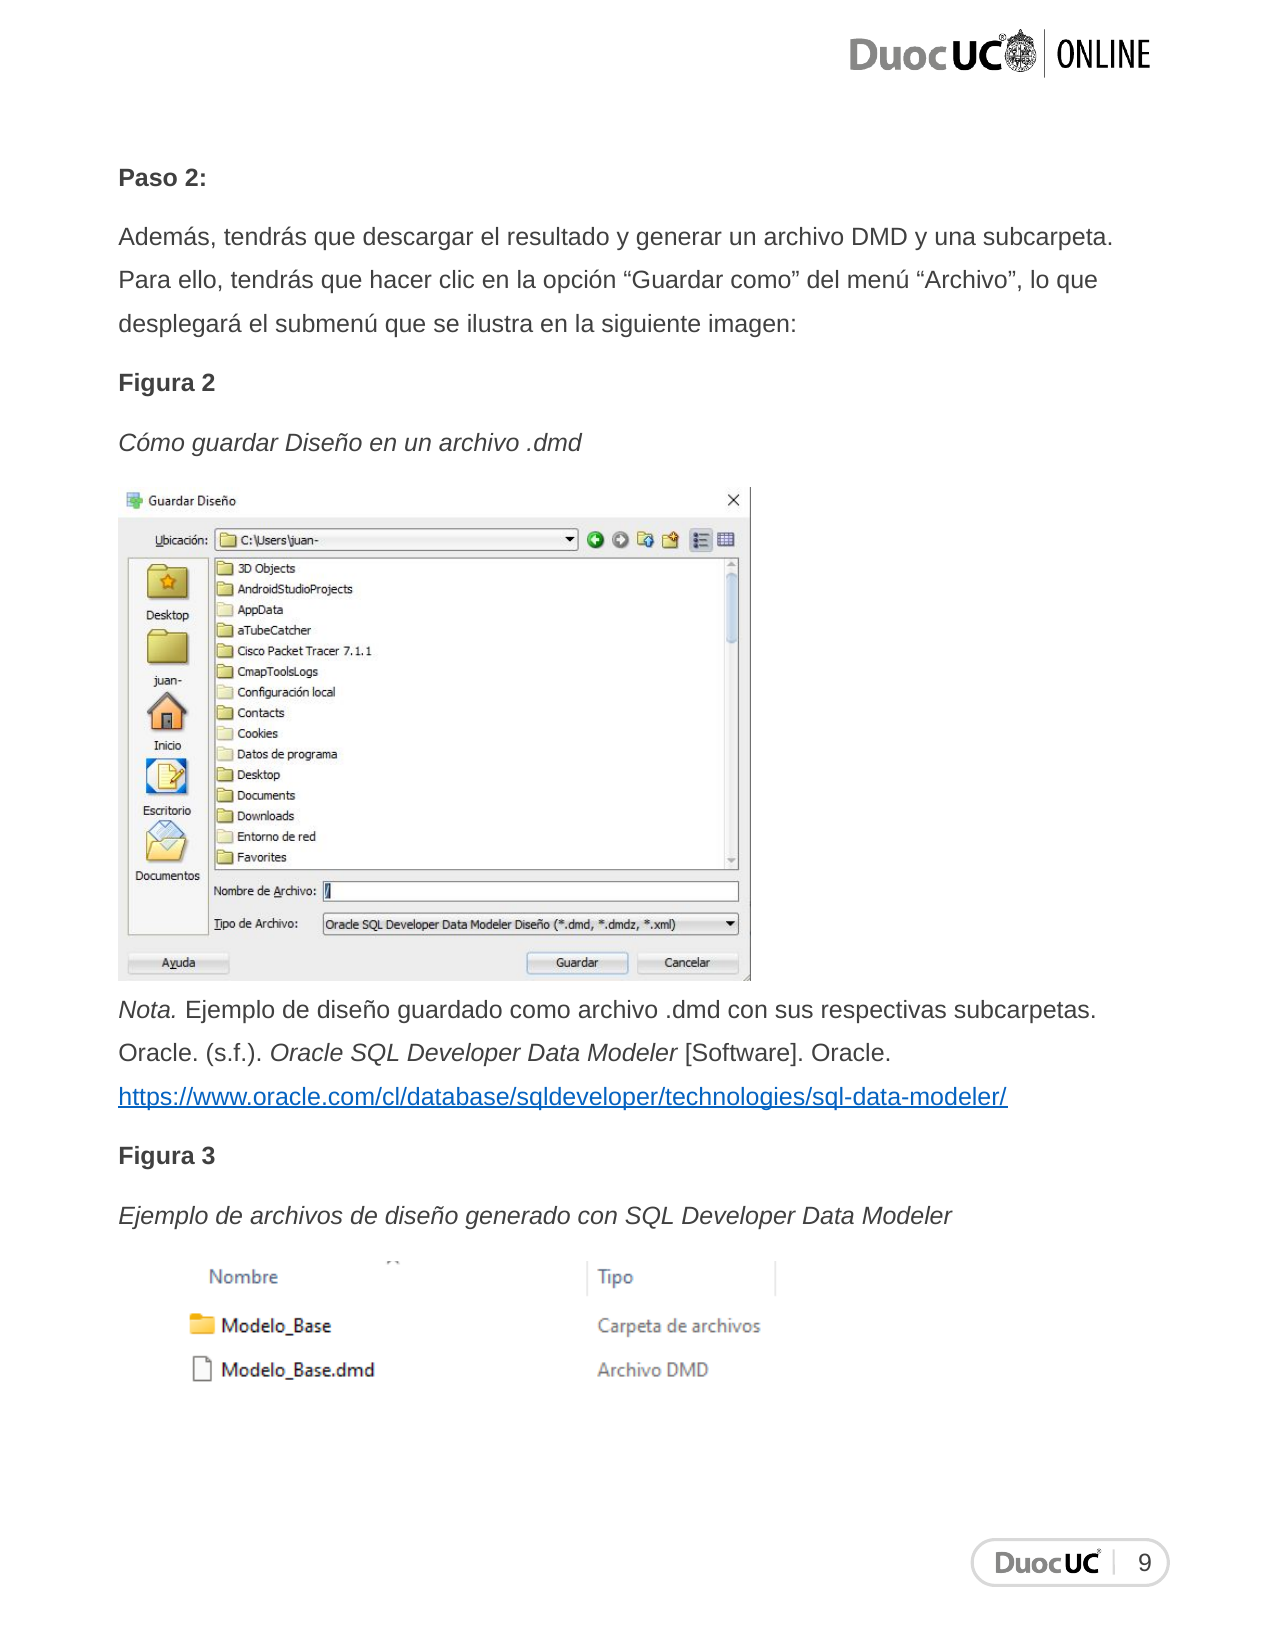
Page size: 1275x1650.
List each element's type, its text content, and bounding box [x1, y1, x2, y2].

text Paso 2: [118, 162, 1152, 191]
text Ejemplo de archivos de diseño generado con SQL Developer Data Modeler [118, 1201, 1152, 1230]
text Figura 3 [118, 1141, 1152, 1170]
text Figura 2 [118, 368, 1152, 397]
text Además, tendrás que descargar el resultado y generar un archivo DMD y una subcarpeta. Para ello, tendrás que hacer clic en la opción “Guardar como” del menú “Archivo”, lo que desplegará el submenú que se ilustra en la siguiente imagen: [118, 222, 1152, 337]
picture [982, 1542, 1115, 1583]
picture [118, 487, 751, 981]
picture [830, 3, 1170, 96]
picture [166, 1261, 780, 1410]
text Cómo guardar Diseño en un archivo .dmd [118, 428, 1152, 457]
